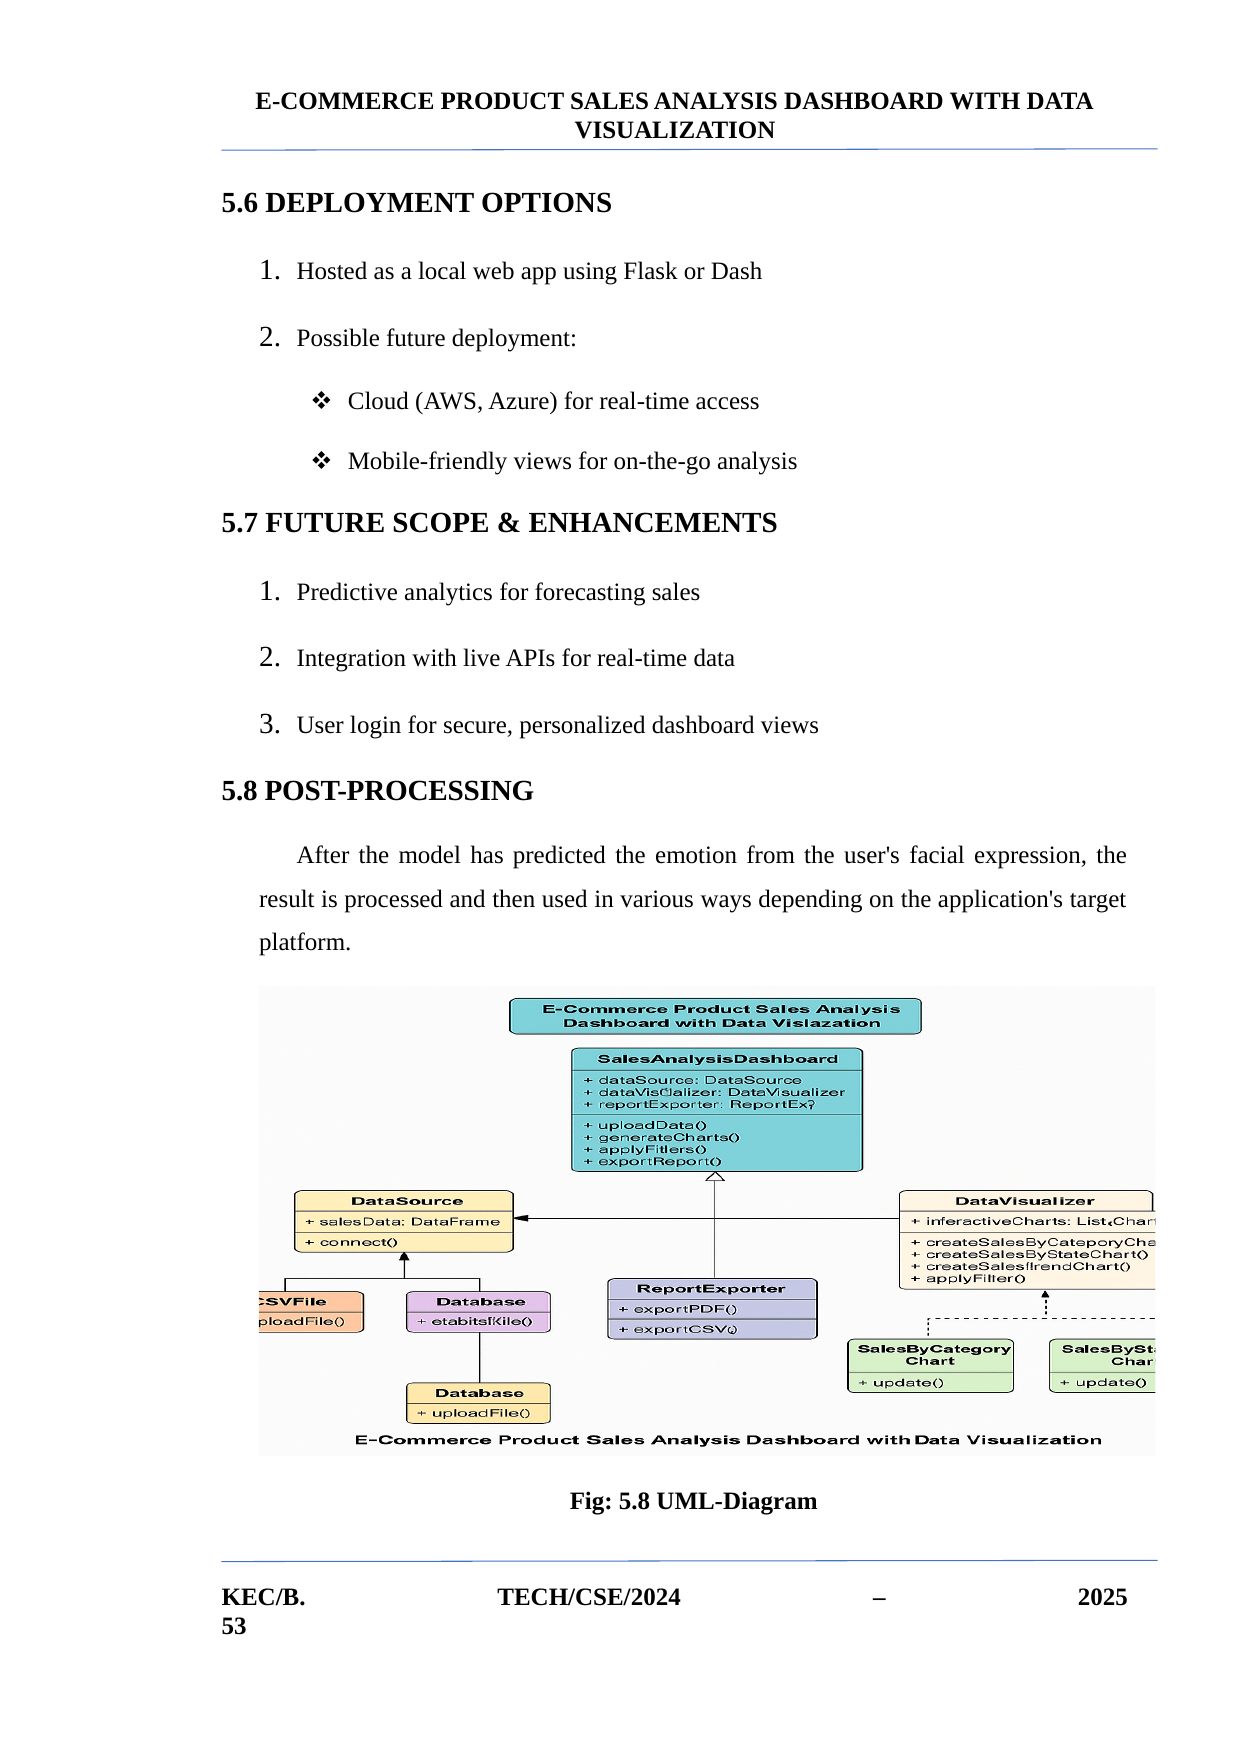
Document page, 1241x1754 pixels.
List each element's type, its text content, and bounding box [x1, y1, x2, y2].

list Possible future deployment: [259, 319, 1128, 353]
list Hosted as a local web app using Flask or Dash [259, 252, 1128, 286]
list User login for secure, personalized dashboard views [259, 707, 1128, 740]
picture [258, 986, 1156, 1456]
list Cloud (AWS, Azure) for real-time access [310, 386, 1128, 415]
text After the model has predicted the emotion from the user's facial expression, the result is processed and then used in various ways depending on the application's target platform. [259, 841, 1128, 956]
subtitle 5.8 POST-PROCESSING [221, 773, 1128, 807]
text 5.6 DEPLOYMENT OPTIONS [221, 185, 1128, 219]
list Mobile-friendly views for on-the-go analysis [310, 446, 1128, 474]
text Fig: 5.8 UML-Diagram [259, 1486, 1128, 1515]
list Predictive analytics for forecasting sales [259, 573, 1128, 606]
list Integration with live APIs for real-time data [259, 639, 1128, 673]
text 5.7 FUTURE SCOPE & ENHANCEMENTS [221, 506, 1128, 539]
